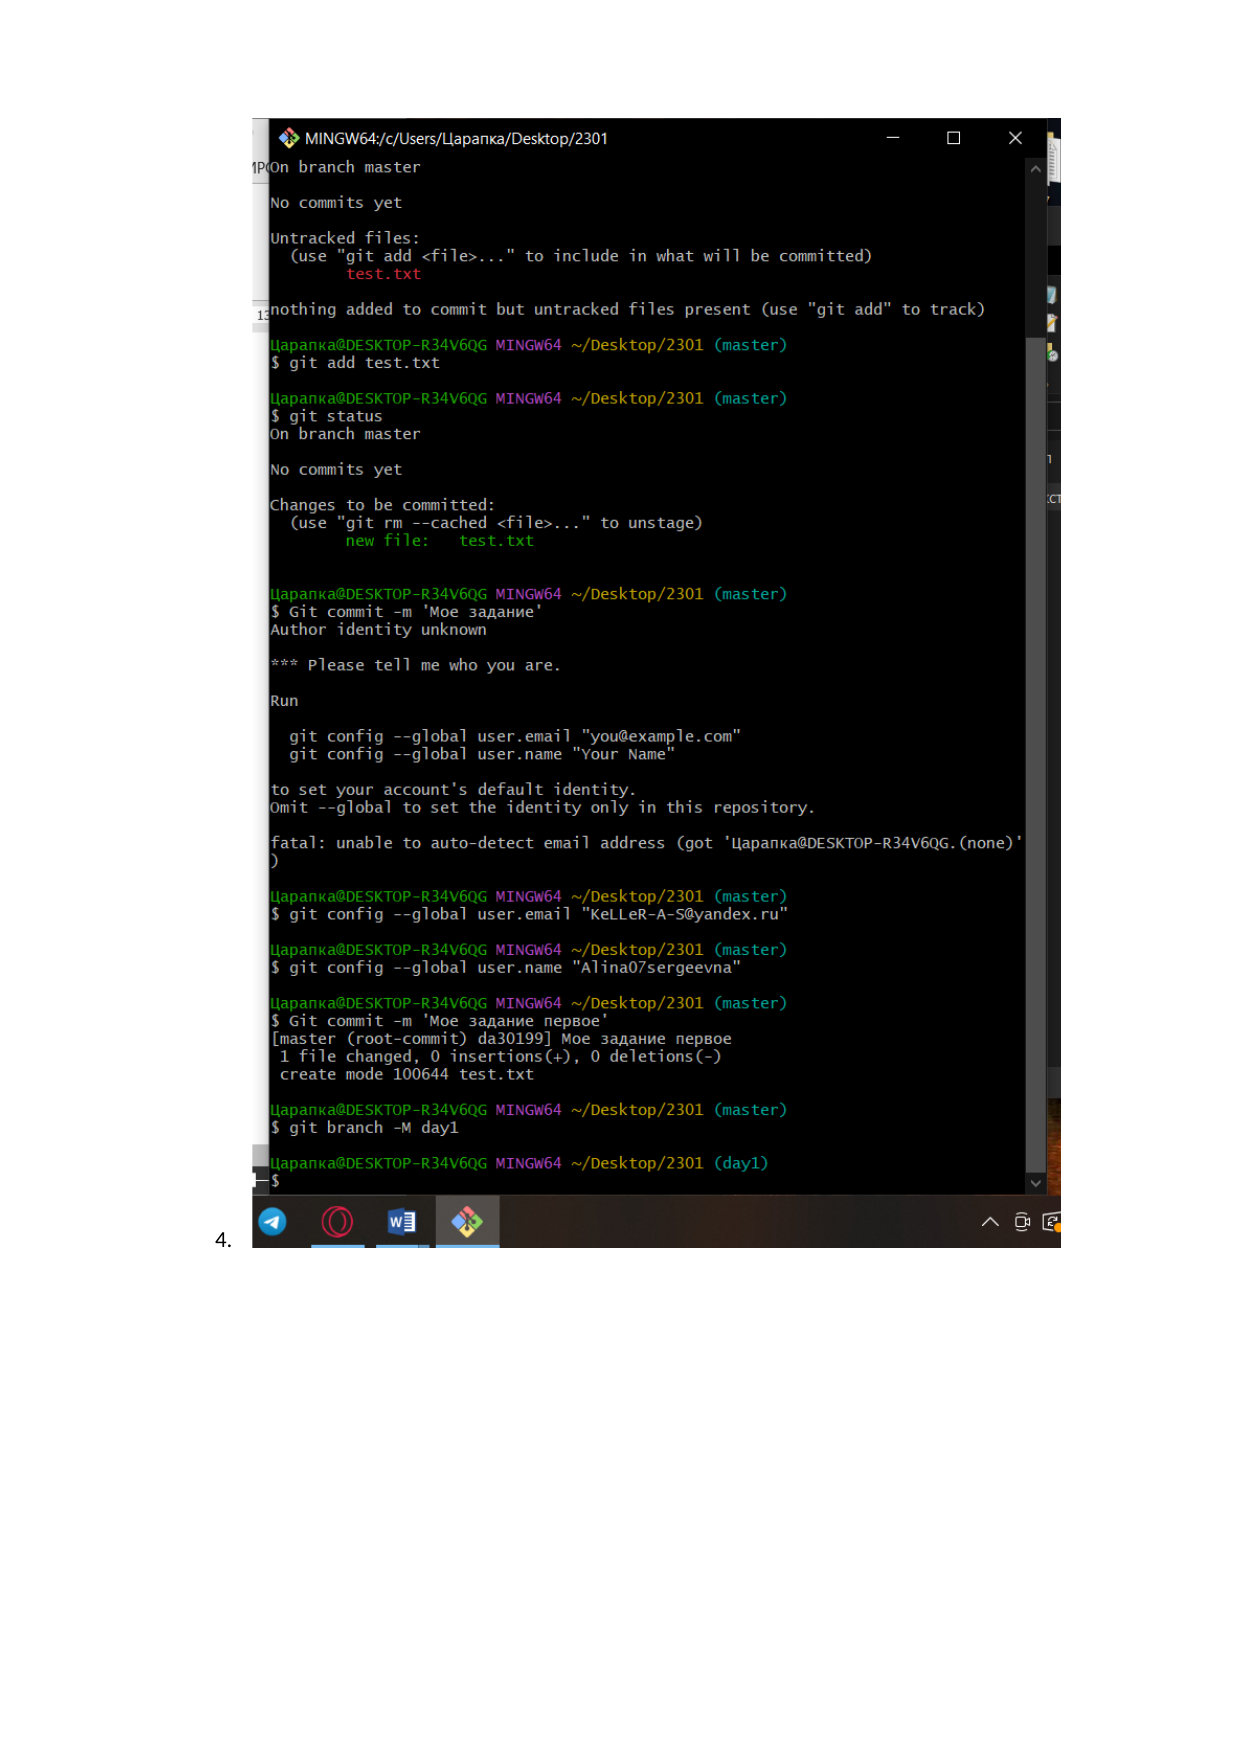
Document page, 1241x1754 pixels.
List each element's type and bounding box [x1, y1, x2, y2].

picture [252, 118, 1061, 1248]
